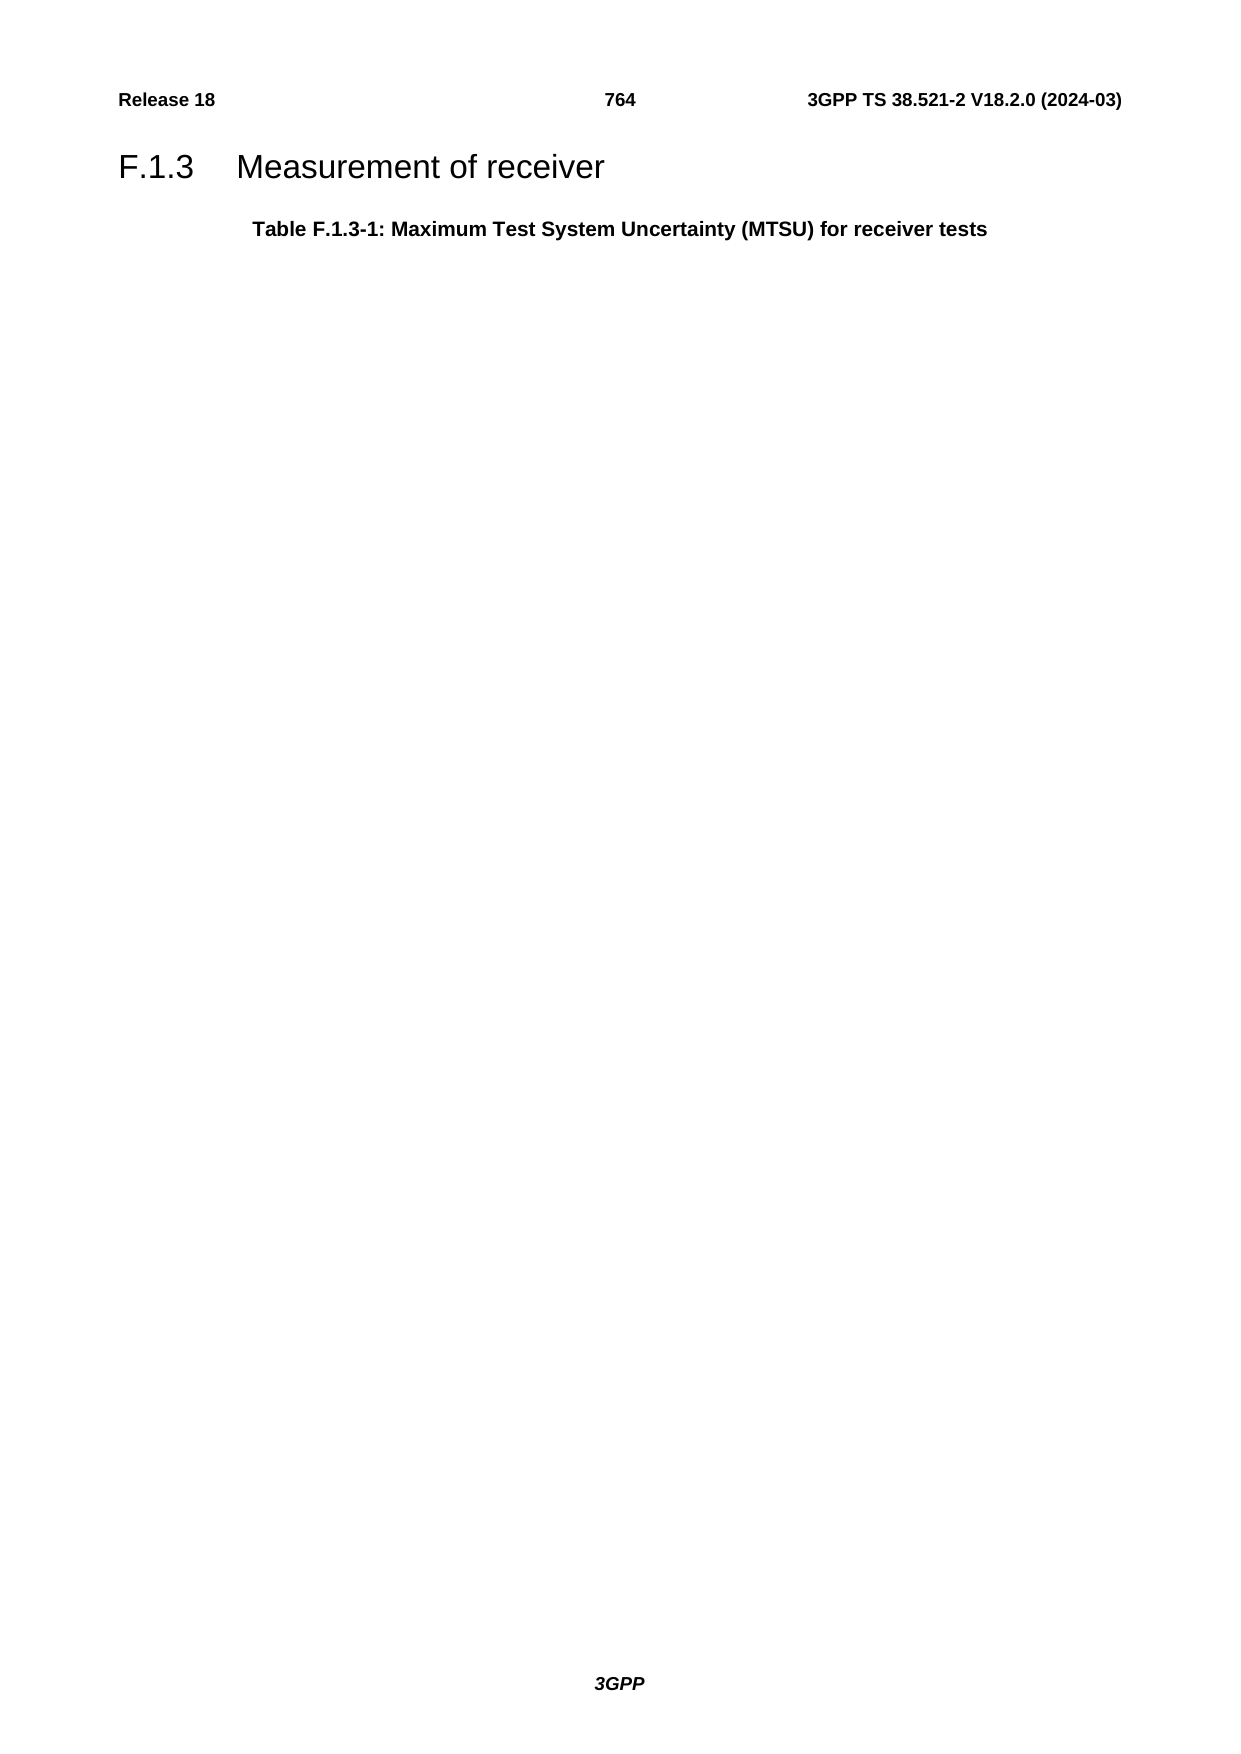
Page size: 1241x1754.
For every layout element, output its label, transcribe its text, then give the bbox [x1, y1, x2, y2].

subtitle F.1.3 Measurement of receiver [118, 147, 1122, 186]
text Table F.1.3-1: Maximum Test System Uncertainty (MTSU) for receiver tests [118, 217, 1122, 241]
